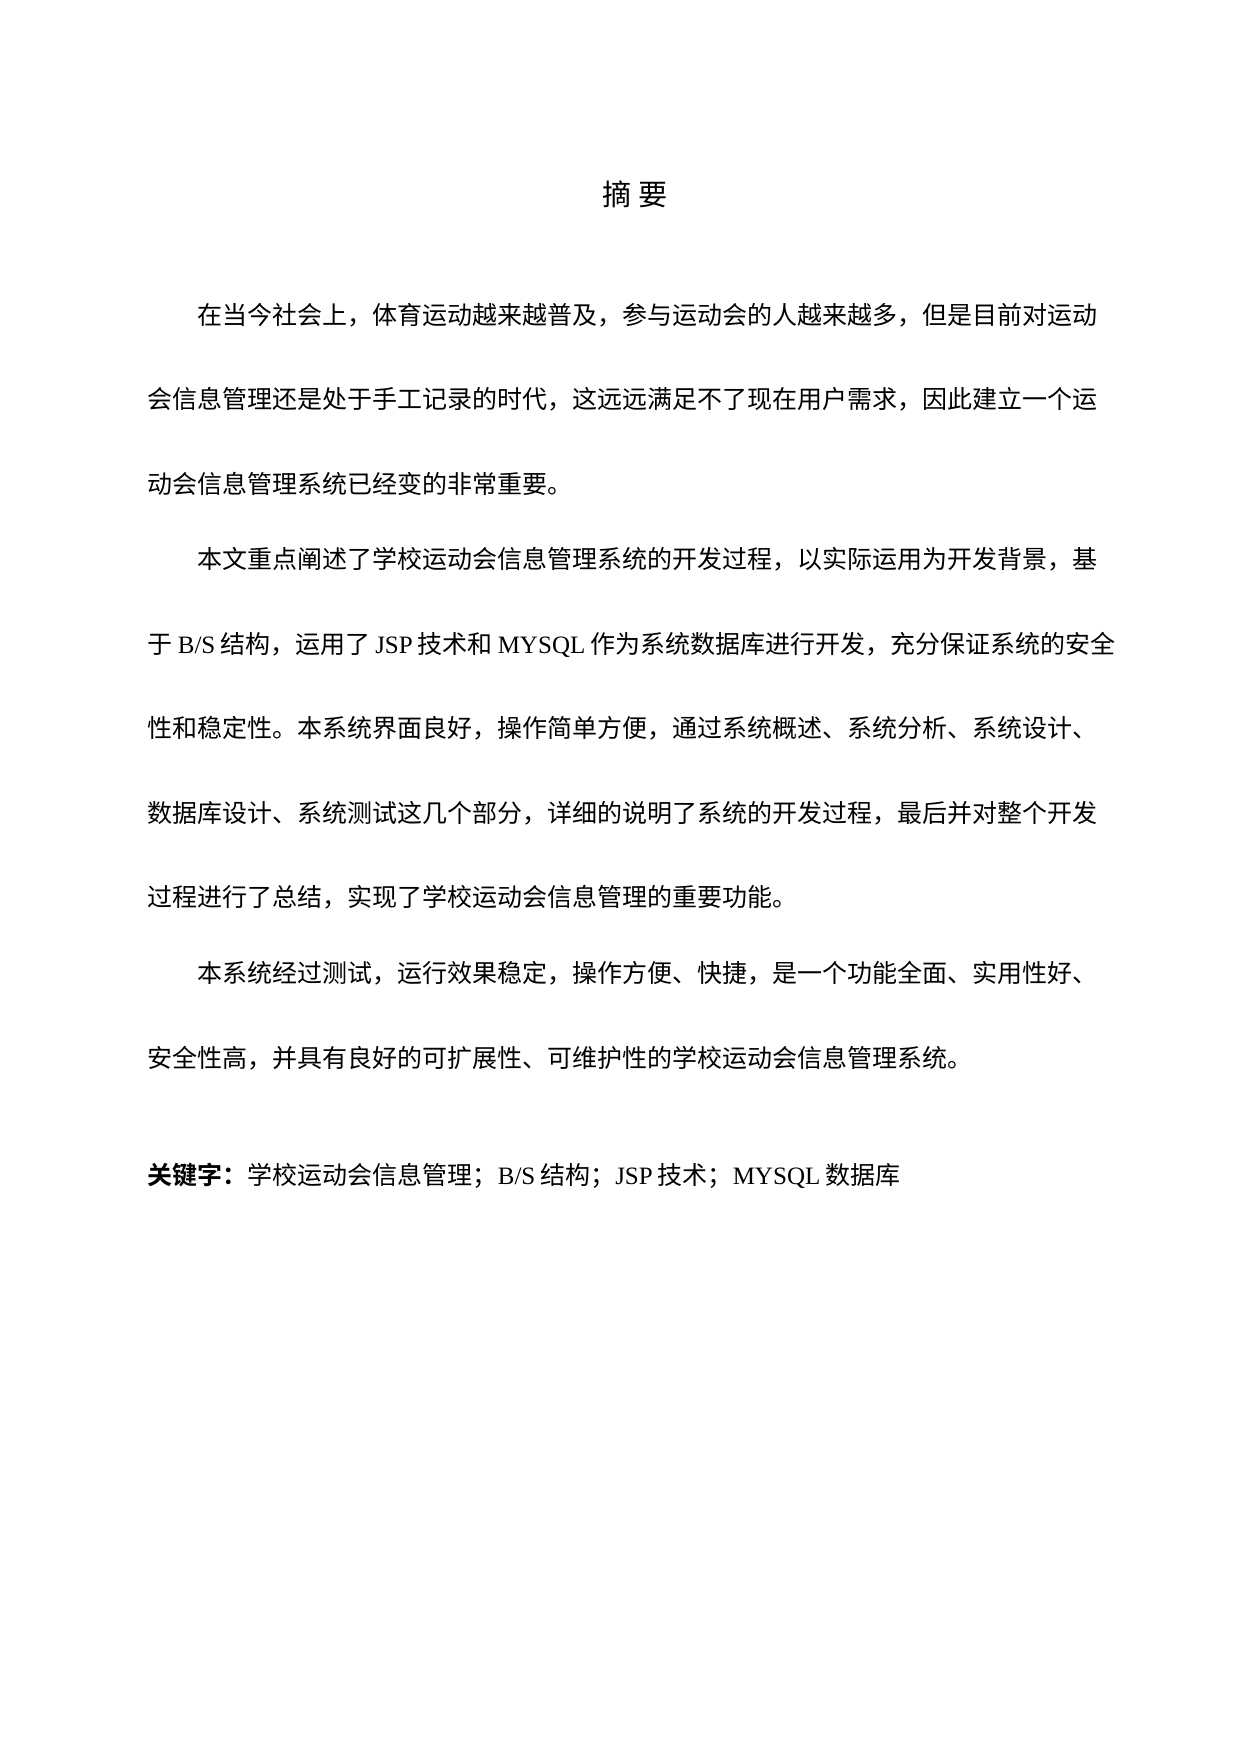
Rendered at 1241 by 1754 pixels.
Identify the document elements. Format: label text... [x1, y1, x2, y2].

text 关键字：学校运动会信息管理；B/S结构；JSP技术；MYSQL数据库 [148, 1141, 1122, 1206]
text 本文重点阐述了学校运动会信息管理系统的开发过程，以实际运用为开发背景，基于B/S结构，运用了JSP技术和MYSQL作为系统数据库进行开发，充分保证系统的安全性和稳定性。本系统界面良好，操作简单方便，通过系统概述、系统分析、系统设计、数据库设计、系统测试这几个部分，详细的说明了系统的开发过程，最后并对整个开发过程进行了总结，实现了学校运动会信息管理的重要功能。 [148, 526, 1122, 928]
text 在当今社会上，体育运动越来越普及，参与运动会的人越来越多，但是目前对运动会信息管理还是处于手工记录的时代，这远远满足不了现在用户需求，因此建立一个运动会信息管理系统已经变的非常重要。 [148, 281, 1122, 515]
subtitle 摘 要 [148, 161, 1122, 226]
text 本系统经过测试，运行效果稳定，操作方便、快捷，是一个功能全面、实用性好、安全性高，并具有良好的可扩展性、可维护性的学校运动会信息管理系统。 [148, 939, 1122, 1089]
